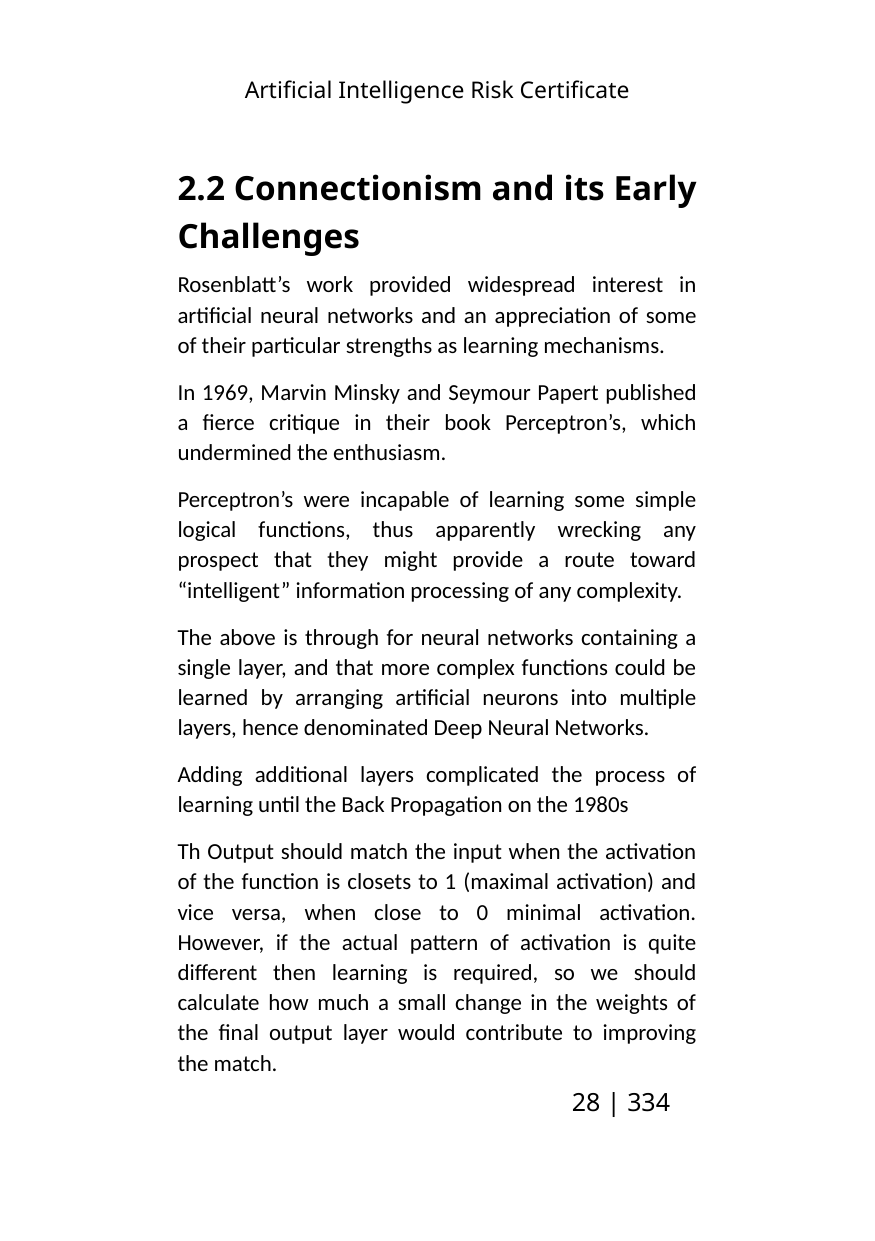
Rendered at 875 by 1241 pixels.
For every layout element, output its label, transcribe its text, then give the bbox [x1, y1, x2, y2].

text Perceptron’s were incapable of learning some simple logical functions, thus apparently wrecking any prospect that they might provide a route toward “intelligent” information processing of any complexity. [177, 485, 697, 604]
subtitle 2.2 Connectionism and its Early Challenges [177, 164, 697, 259]
text Adding additional layers complicated the process of learning until the Back Propagation on the 1980s [177, 760, 697, 818]
text In 1969, Marvin Minsky and Seymour Papert published a fierce critique in their book Perceptron’s, which undermined the enthusiasm. [177, 378, 697, 466]
text The above is through for neural networks containing a single layer, and that more complex functions could be learned by arranging artificial neurons into multiple layers, hence denominated Deep Neural Networks. [177, 623, 697, 741]
text Th Output should match the input when the activation of the function is closets to 1 (maximal activation) and vice versa, when close to 0 minimal activation. However, if the actual pattern of activation is quite different then learning is required, so we should calculate how much a small change in the weights of the final output layer would contribute to improving the match. [177, 837, 697, 1077]
text Rosenblatt’s work provided widespread interest in artificial neural networks and an appreciation of some of their particular strengths as learning mechanisms. [177, 271, 697, 359]
